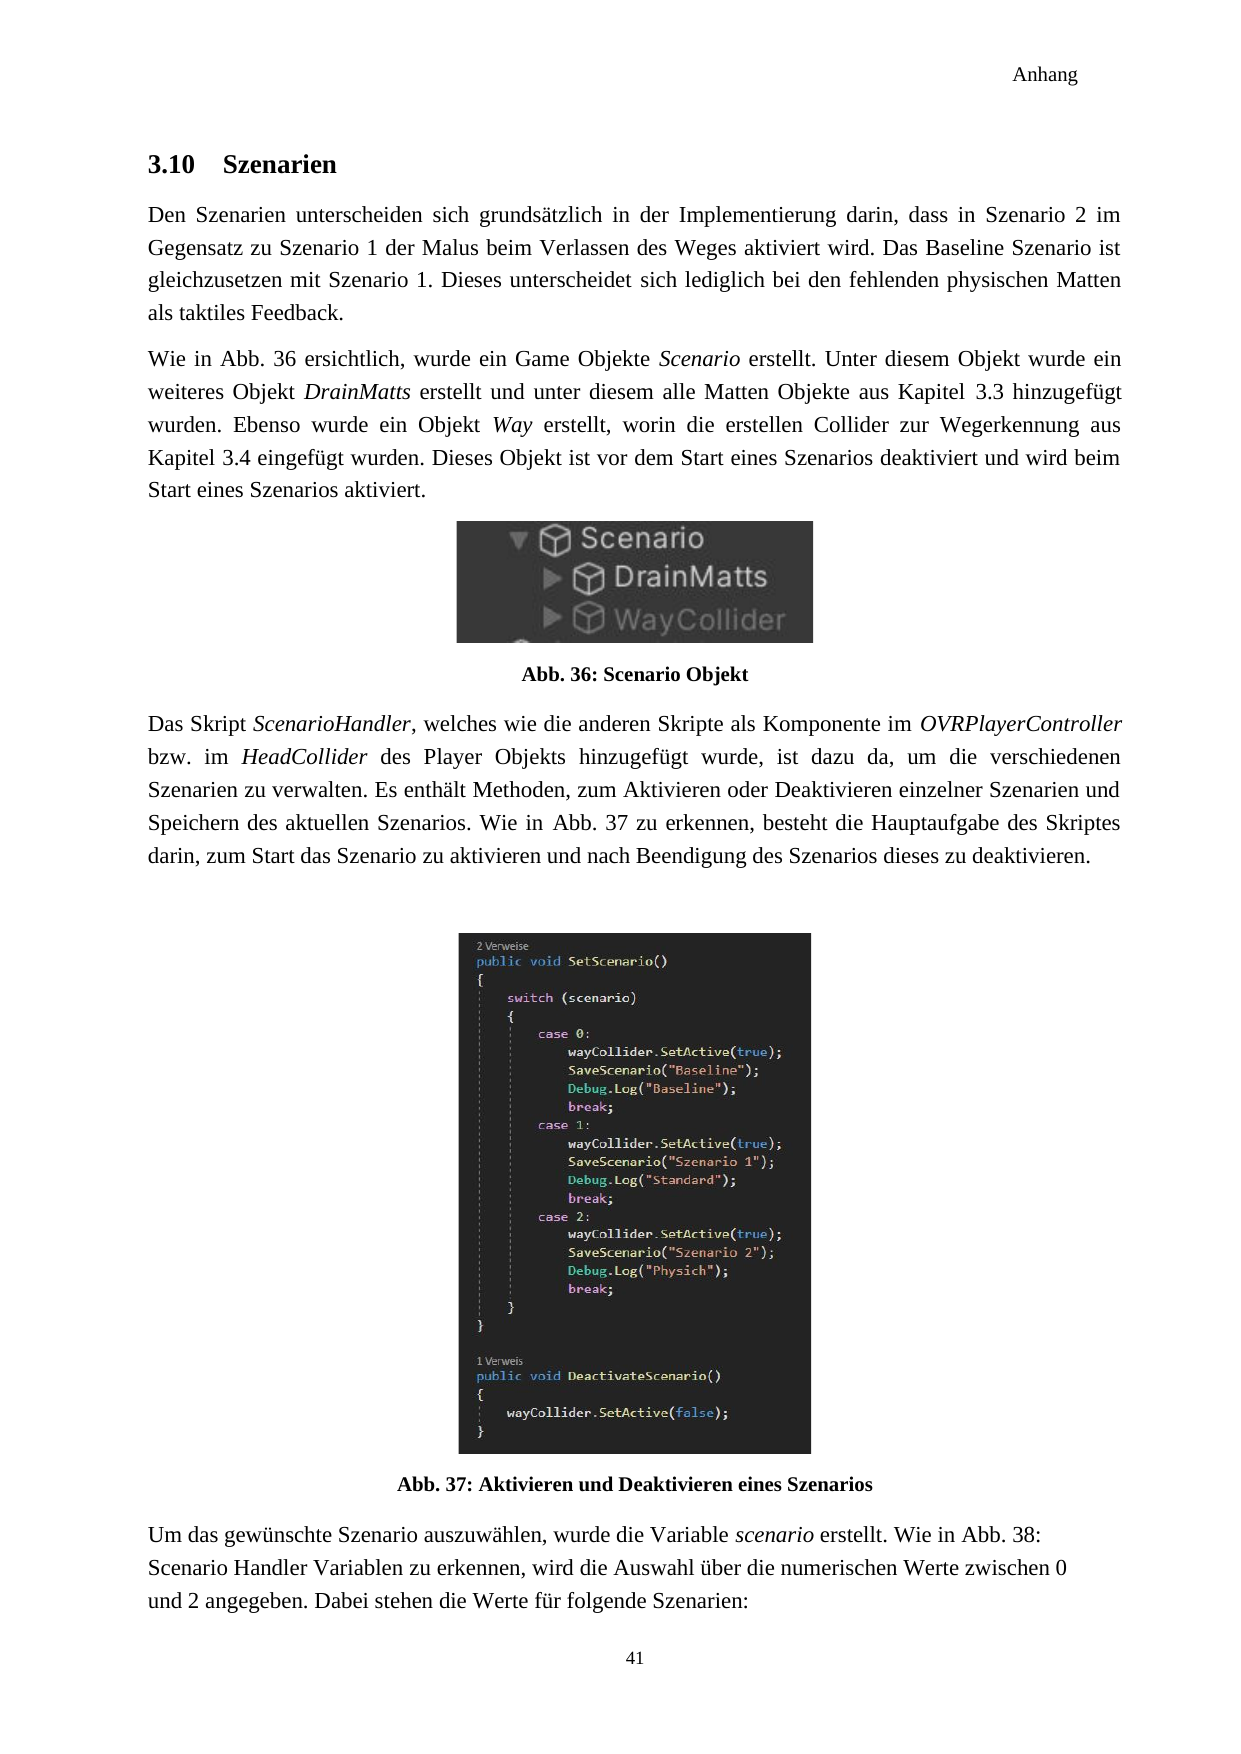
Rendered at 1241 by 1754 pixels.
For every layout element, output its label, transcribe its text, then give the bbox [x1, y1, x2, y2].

picture [458, 933, 812, 1454]
text Das Skript ScenarioHandler, welches wie die anderen Skripte als Komponente im OVRPlayerController bzw. im HeadCollider des Player Objekts hinzugefügt wurde, ist dazu da, um die verschiedenen Szenarien zu verwalten. Es enthält Methoden, zum Aktivieren oder Deaktivieren einzelner Szenarien und Speichern des aktuellen Szenarios. Wie in Abb. 37 zu erkennen, besteht die Hauptaufgabe des Skriptes darin, zum Start das Szenario zu aktivieren und nach Beendigung des Szenarios dieses zu deaktivieren. [148, 711, 1122, 868]
picture [456, 521, 814, 643]
text Den Szenarien unterscheiden sich grundsätzlich in der Implementierung darin, dass in Szenario 2 im Gegensatz zu Szenario 1 der Malus beim Verlassen des Weges aktiviert wird. Das Baseline Szenario ist gleichzusetzen mit Szenario 1. Dieses unterscheidet sich lediglich bei den fehlenden physischen Matten als taktiles Feedback. [148, 201, 1122, 326]
text Um das gewünschte Szenario auszuwählen, wurde die Variable scenario erstellt. Wie in Abb. 38: Scenario Handler Variablen zu erkennen, wird die Auswahl über die numerischen Werte zwischen 0 und 2 angegeben. Dabei stehen die Werte für folgende Szenarien: [148, 1521, 1122, 1613]
subtitle Szenarien [148, 148, 1122, 179]
text Wie in Abb. 36 ersichtlich, wurde ein Game Objekte Scenario erstellt. Unter diesem Objekt wurde ein weiteres Objekt DrainMatts erstellt und unter diesem alle Matten Objekte aus Kapitel 3.3 hinzugefügt wurden. Ebenso wurde ein Objekt Way erstellt, worin die erstellen Collider zur Wegerkennung aus Kapitel 3.4 eingefügt wurden. Dieses Objekt ist vor dem Start eines Szenarios deaktiviert und wird beim Start eines Szenarios aktiviert. [148, 345, 1122, 503]
